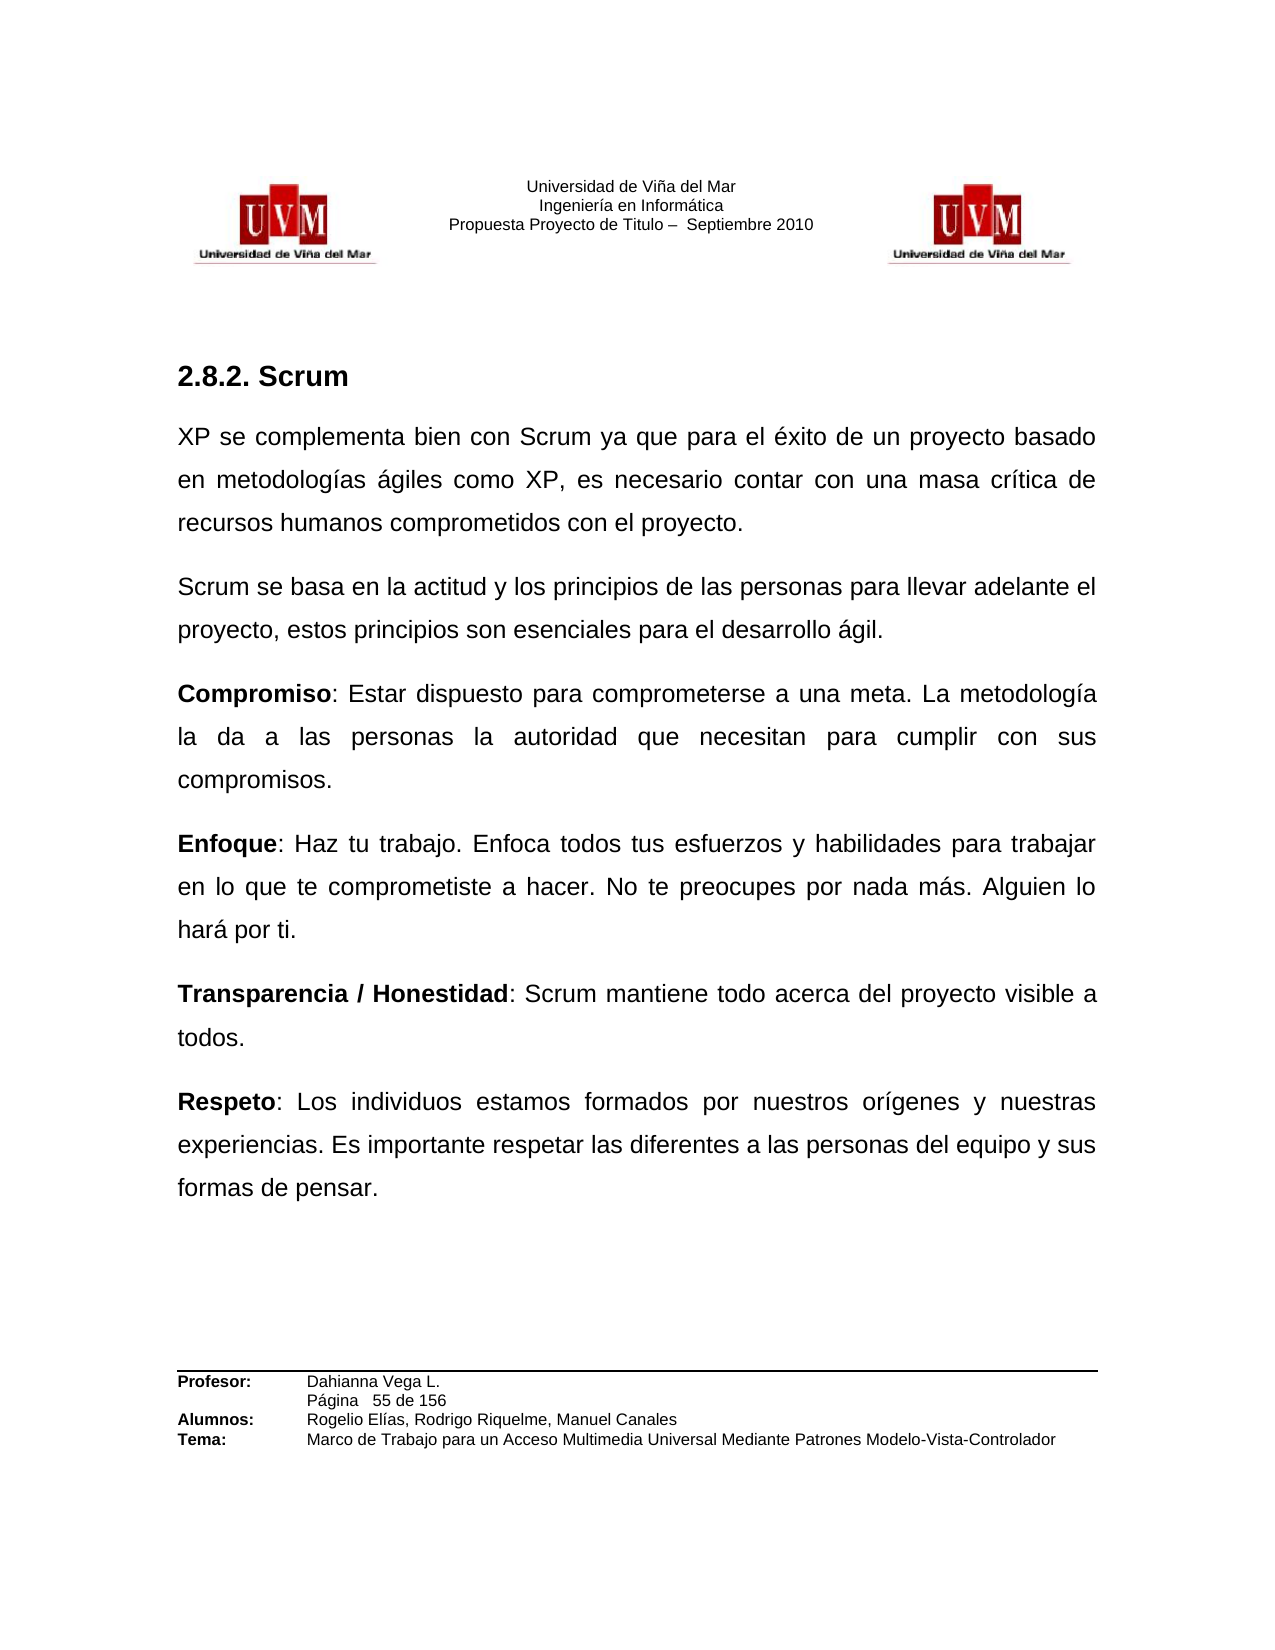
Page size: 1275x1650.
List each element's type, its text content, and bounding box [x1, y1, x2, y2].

picture [177, 176, 390, 267]
text Enfoque: Haz tu trabajo. Enfoca todos tus esfuerzos y habilidades para trabajar en lo que te comprometiste a hacer. No te preocupes por nada más. Alguien lo hará por ti. [177, 829, 1098, 944]
text Respeto: Los individuos estamos formados por nuestros orígenes y nuestras experiencias. Es importante respetar las diferentes a las personas del equipo y sus formas de pensar. [177, 1086, 1098, 1201]
picture [871, 176, 1084, 267]
text Transparencia / Honestidad: Scrum mantiene todo acerca del proyecto visible a todos. [177, 979, 1098, 1051]
text Compromiso: Estar dispuesto para comprometerse a una meta. La metodología la da a las personas la autoridad que necesitan para cumplir con sus compromisos. [177, 679, 1098, 794]
subtitle 2.8.2. Scrum [177, 359, 1098, 392]
text XP se complementa bien con Scrum ya que para el éxito de un proyecto basado en metodologías ágiles como XP, es necesario contar con una masa crítica de recursos humanos comprometidos con el proyecto. [177, 422, 1098, 537]
text Scrum se basa en la actitud y los principios de las personas para llevar adelante el proyecto, estos principios son esenciales para el desarrollo ágil. [177, 572, 1098, 644]
